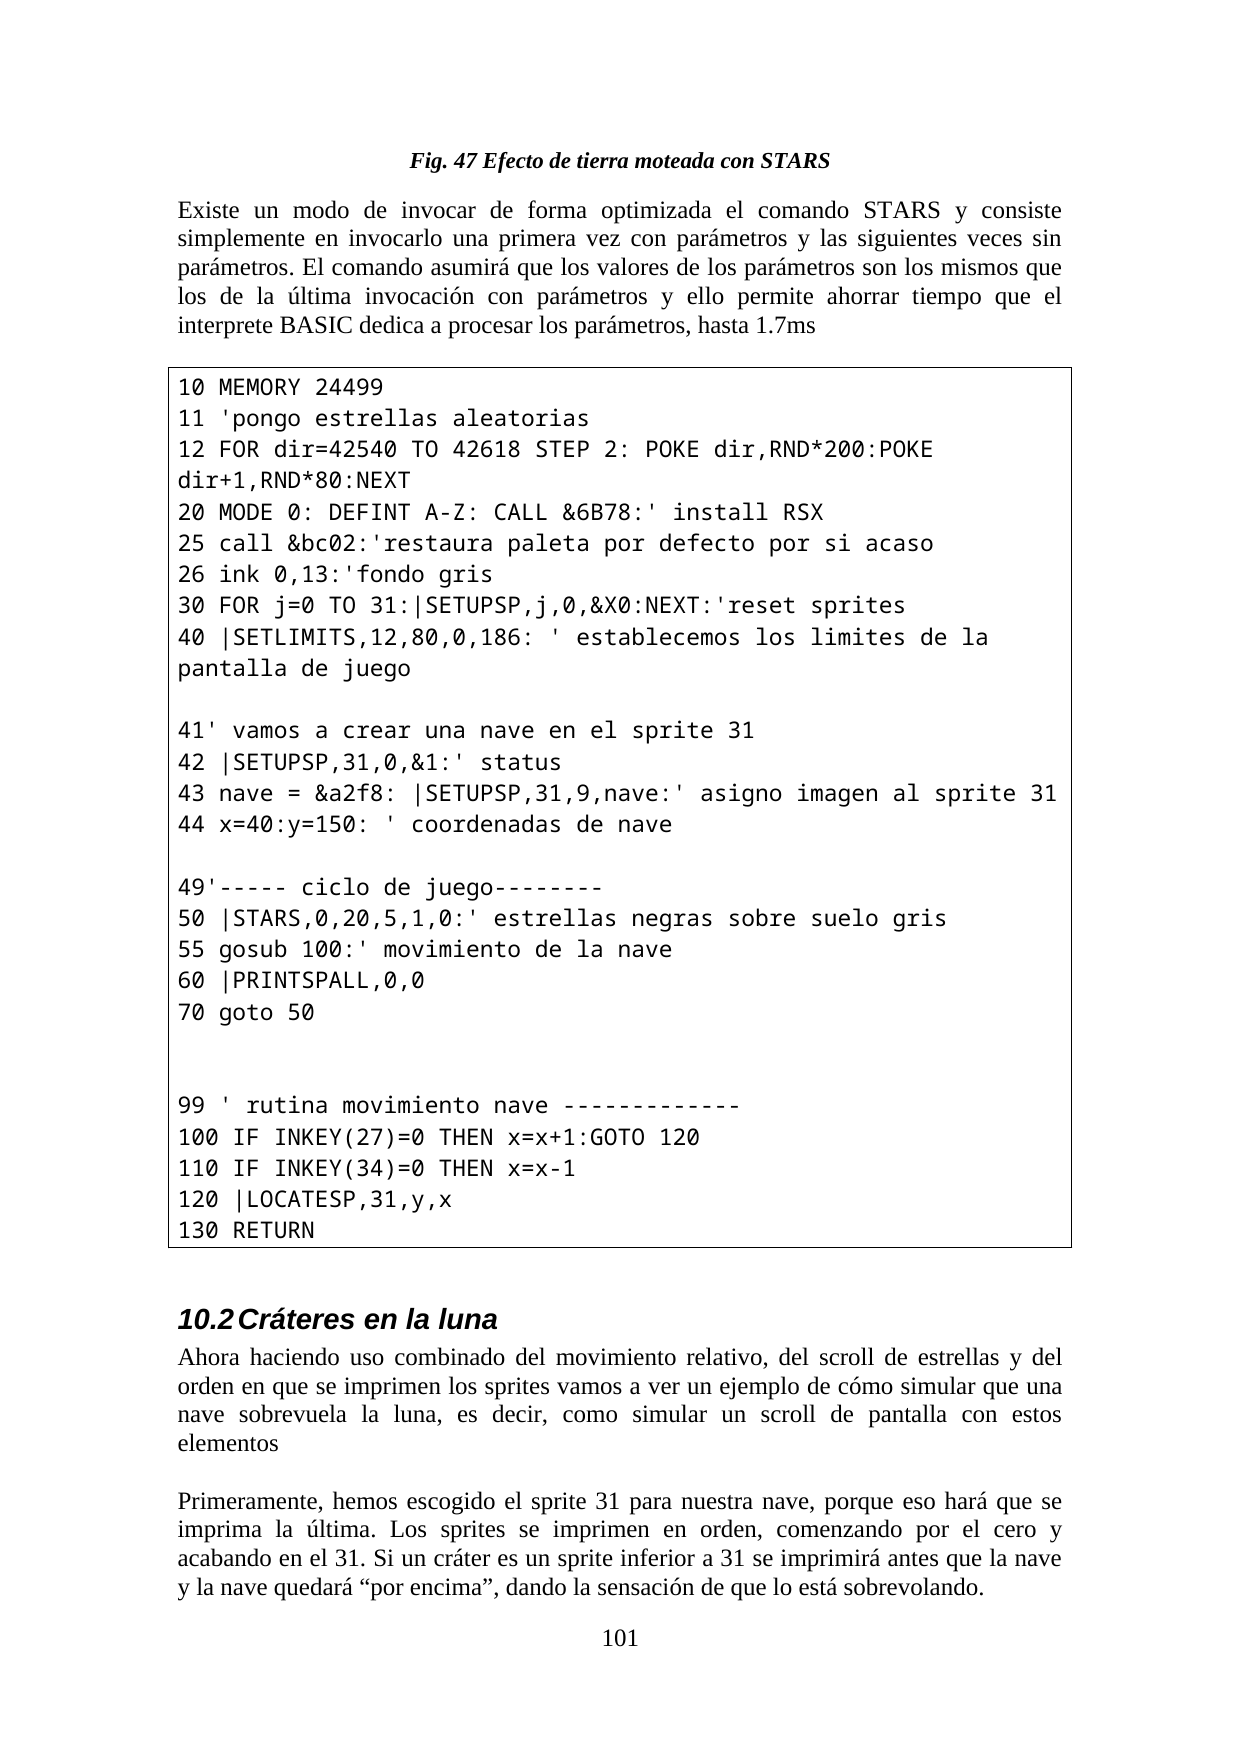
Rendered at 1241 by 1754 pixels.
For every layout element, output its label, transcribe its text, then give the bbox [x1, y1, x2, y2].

text Ahora haciendo uso combinado del movimiento relativo, del scroll de estrellas y del orden en que se imprimen los sprites vamos a ver un ejemplo de cómo simular que una nave sobrevuela la luna, es decir, como simular un scroll de pantalla con estos elementos [177, 1342, 1063, 1457]
text 120 |LOCATESP,31,y,x [177, 1183, 1063, 1211]
text Fig. 44 Efecto de tierra moteada con STARS [177, 148, 1063, 174]
text 42 |SETUPSP,31,0,&1:' status [177, 745, 1063, 777]
subtitle Cráteres en la luna [177, 1302, 1063, 1336]
text 55 gosub 100:' movimiento de la nave [177, 933, 1063, 964]
text Primeramente, hemos escogido el sprite 31 para nuestra nave, porque eso hará que se imprima la última. Los sprites se imprimen en orden, comenzando por el cero y acabando en el 31. Si un cráter es un sprite inferior a 31 se imprimirá antes que la nave y la nave quedará “por encima”, dando la sensación de que lo está sobrevolando. [177, 1486, 1063, 1601]
text 11 'pongo estrellas aleatorias [177, 402, 1063, 433]
text 25 call &bc02:'restaura paleta por defecto por si acaso [177, 527, 1063, 558]
text 50 |STARS,0,20,5,1,0:' estrellas negras sobre suelo gris [177, 902, 1063, 933]
text 20 MODE 0: DEFINT A-Z: CALL &6B78:' install RSX [177, 495, 1063, 527]
text 41' vamos a crear una nave en el sprite 31 [177, 714, 1063, 745]
text 43 nave = &a2f8: |SETUPSP,31,9,nave:' asigno imagen al sprite 31 [177, 777, 1063, 808]
text 30 FOR j=0 TO 31:|SETUPSP,j,0,&X0:NEXT:'reset sprites [177, 589, 1063, 620]
text 49'----- ciclo de juego-------- [177, 870, 1063, 902]
text Existe un modo de invocar de forma optimizada el comando STARS y consiste simplemente en invocarlo una primera vez con parámetros y las siguientes veces sin parámetros. El comando asumirá que los valores de los parámetros son los mismos que los de la última invocación con parámetros y ello permite ahorrar tiempo que el interprete BASIC dedica a procesar los parámetros, hasta 1.7ms [177, 195, 1063, 338]
text 12 FOR dir=42540 TO 42618 STEP 2: POKE dir,RND*200:POKE dir+1,RND*80:NEXT [177, 433, 1063, 495]
text 26 ink 0,13:'fondo gris [177, 558, 1063, 589]
text 130 RETURN [169, 1211, 1071, 1247]
text 70 goto 50 [177, 995, 1063, 1027]
text 99 ' rutina movimiento nave ------------- [177, 1089, 1063, 1120]
text 100 IF INKEY(27)=0 THEN x=x+1:GOTO 120 [177, 1120, 1063, 1152]
text 10 MEMORY 24499 [169, 368, 1071, 402]
text 110 IF INKEY(34)=0 THEN x=x-1 [177, 1152, 1063, 1183]
text 60 |PRINTSPALL,0,0 [177, 964, 1063, 995]
text 40 |SETLIMITS,12,80,0,186: ' establecemos los limites de la pantalla de juego [177, 620, 1063, 683]
text 44 x=40:y=150: ' coordenadas de nave [177, 808, 1063, 839]
